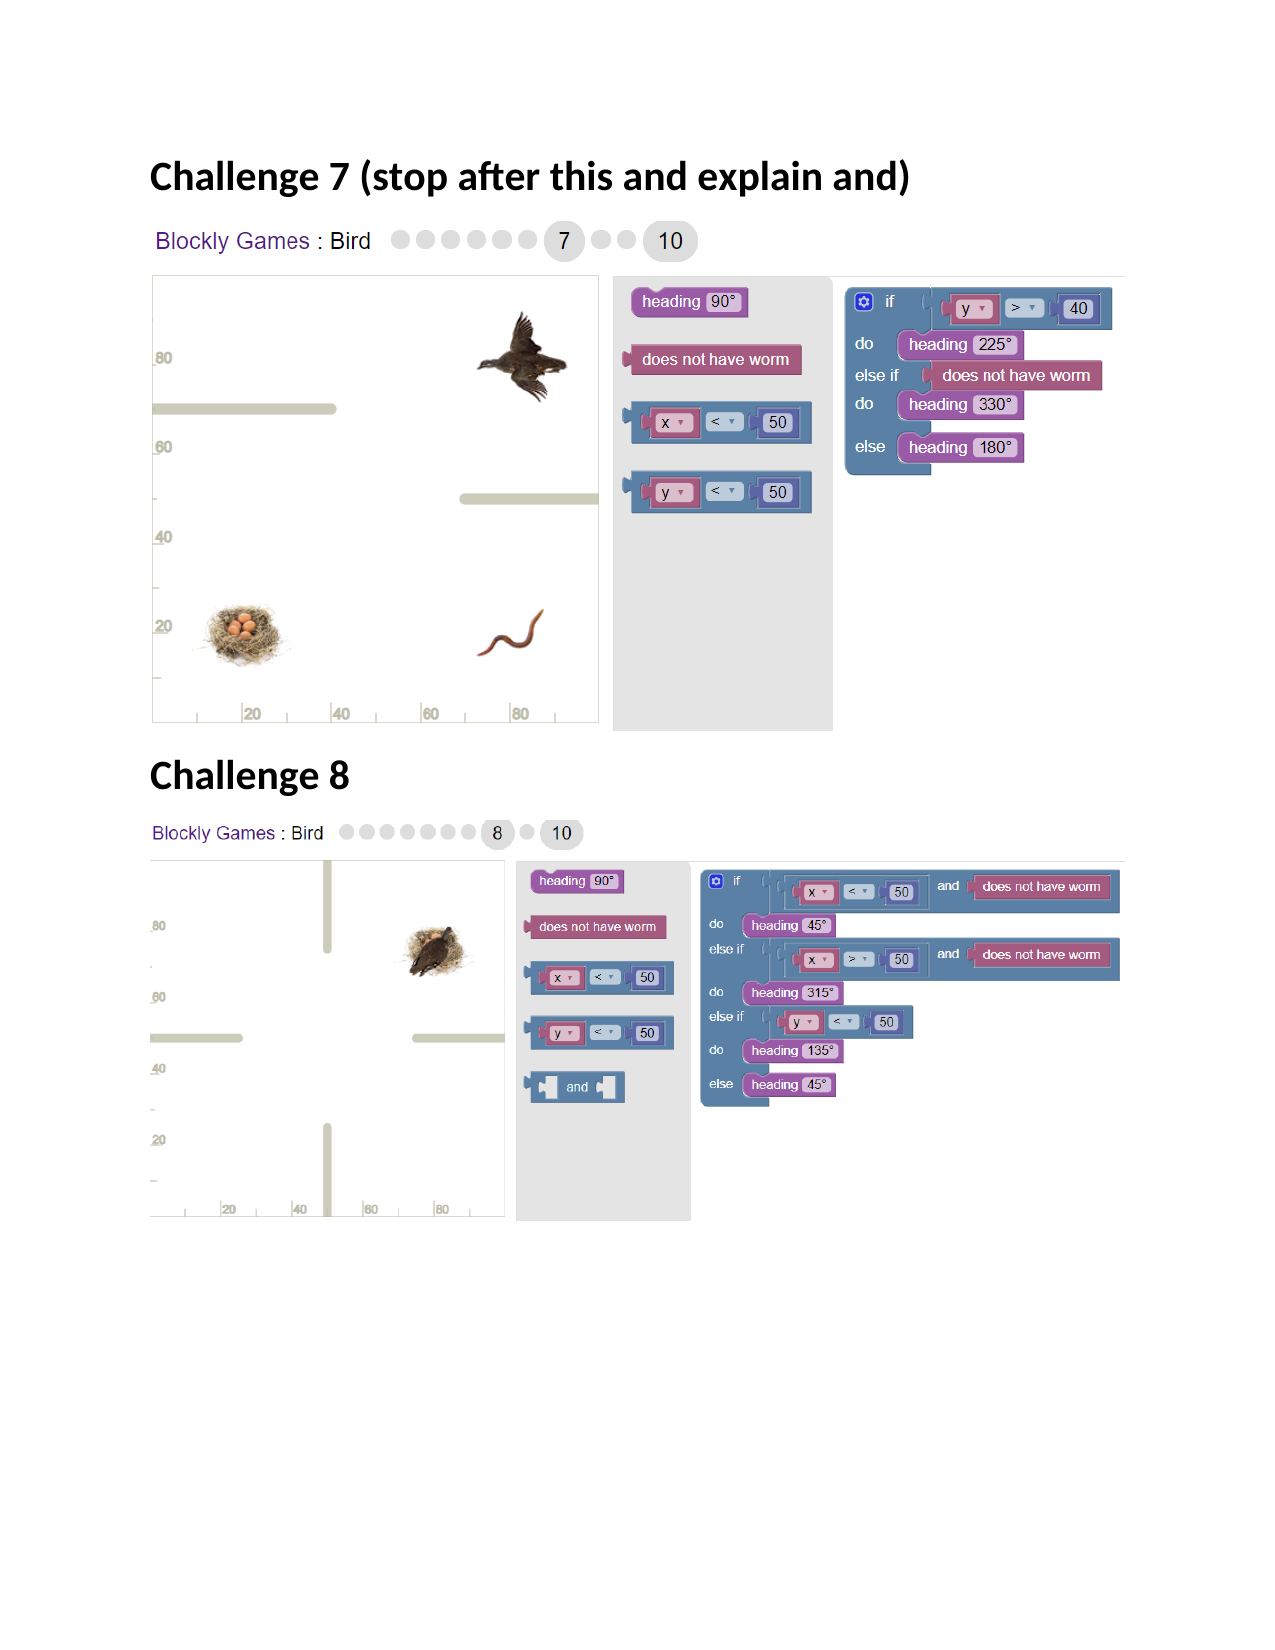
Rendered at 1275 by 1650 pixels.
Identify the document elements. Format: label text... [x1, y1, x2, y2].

picture [150, 221, 1125, 731]
text Challenge 7 (stop after this and explain and) [150, 150, 1125, 201]
picture [150, 820, 1125, 1221]
text Challenge 8 [150, 749, 1125, 800]
